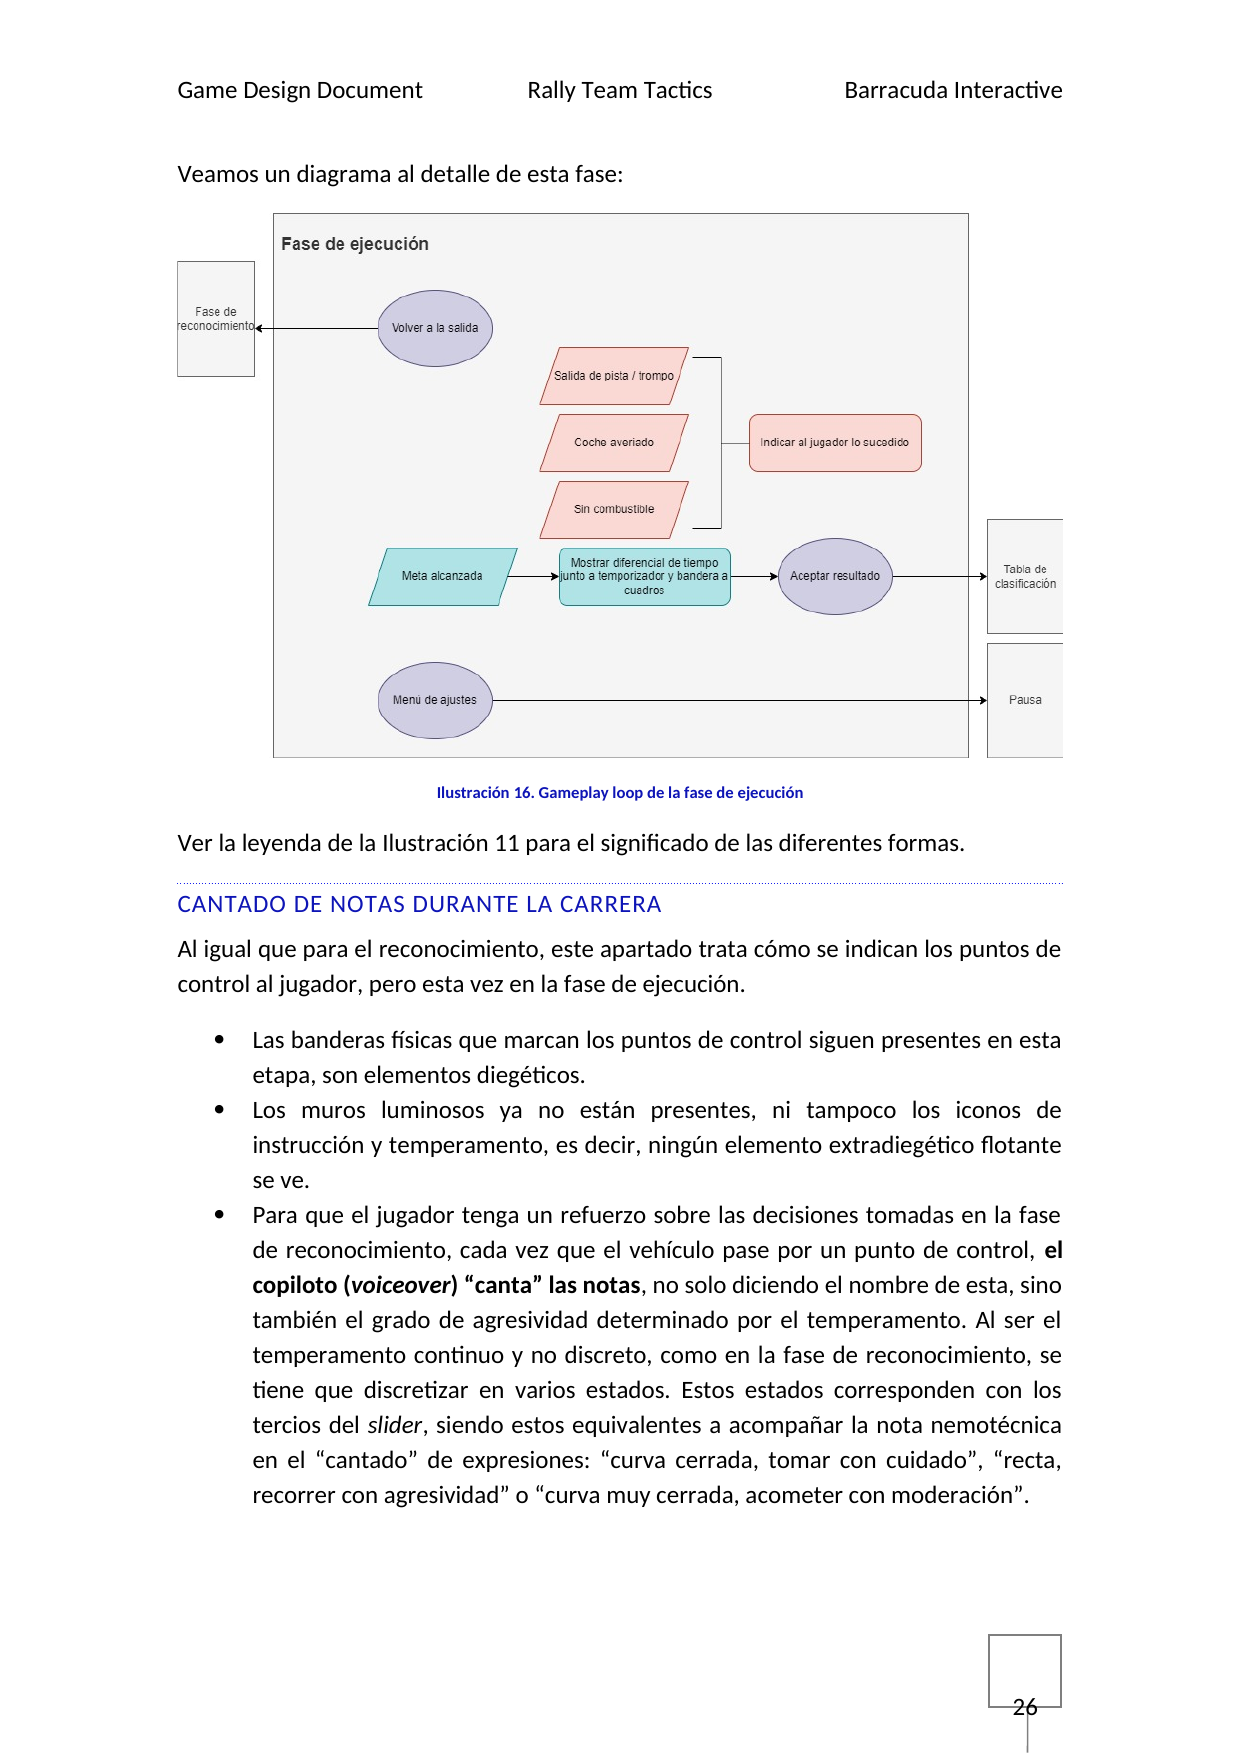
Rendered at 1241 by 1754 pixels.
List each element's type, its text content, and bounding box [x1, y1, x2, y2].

text Veamos un diagrama al detalle de esta fase: [177, 158, 1063, 188]
list Las banderas físicas que marcan los puntos de control siguen presentes en esta etapa, son elementos diegéticos. [215, 1024, 1063, 1090]
list Para que el jugador tenga un refuerzo sobre las decisiones tomadas en la fase de reconocimiento, cada vez que el vehículo pase por un punto de control, el copiloto (voiceover) “canta” las notas, no solo diciendo el nombre de esta, sino también el grado de agresividad determinado por el temperamento. Al ser el temperamento continuo y no discreto, como en la fase de reconocimiento, se tiene que discretizar en varios estados. Estos estados corresponden con los tercios del slider, siendo estos equivalentes a acompañar la nota nemotécnica en el “cantado” de expresiones: “curva cerrada, tomar con cuidado”, “recta, recorrer con agresividad” o “curva muy cerrada, acometer con moderación”. [215, 1199, 1063, 1510]
text Al igual que para el reconocimiento, este apartado trata cómo se indican los puntos de control al jugador, pero esta vez en la fase de ejecución. [177, 934, 1063, 999]
subtitle Cantado de notas durante la carrera [177, 882, 1063, 919]
list Los muros luminosos ya no están presentes, ni tampoco los iconos de instrucción y temperamento, es decir, ningún elemento extradiegético flotante se ve. [215, 1094, 1063, 1195]
picture [177, 213, 1063, 758]
text Ver la leyenda de la Ilustración 11 para el significado de las diferentes formas. [177, 827, 1063, 857]
